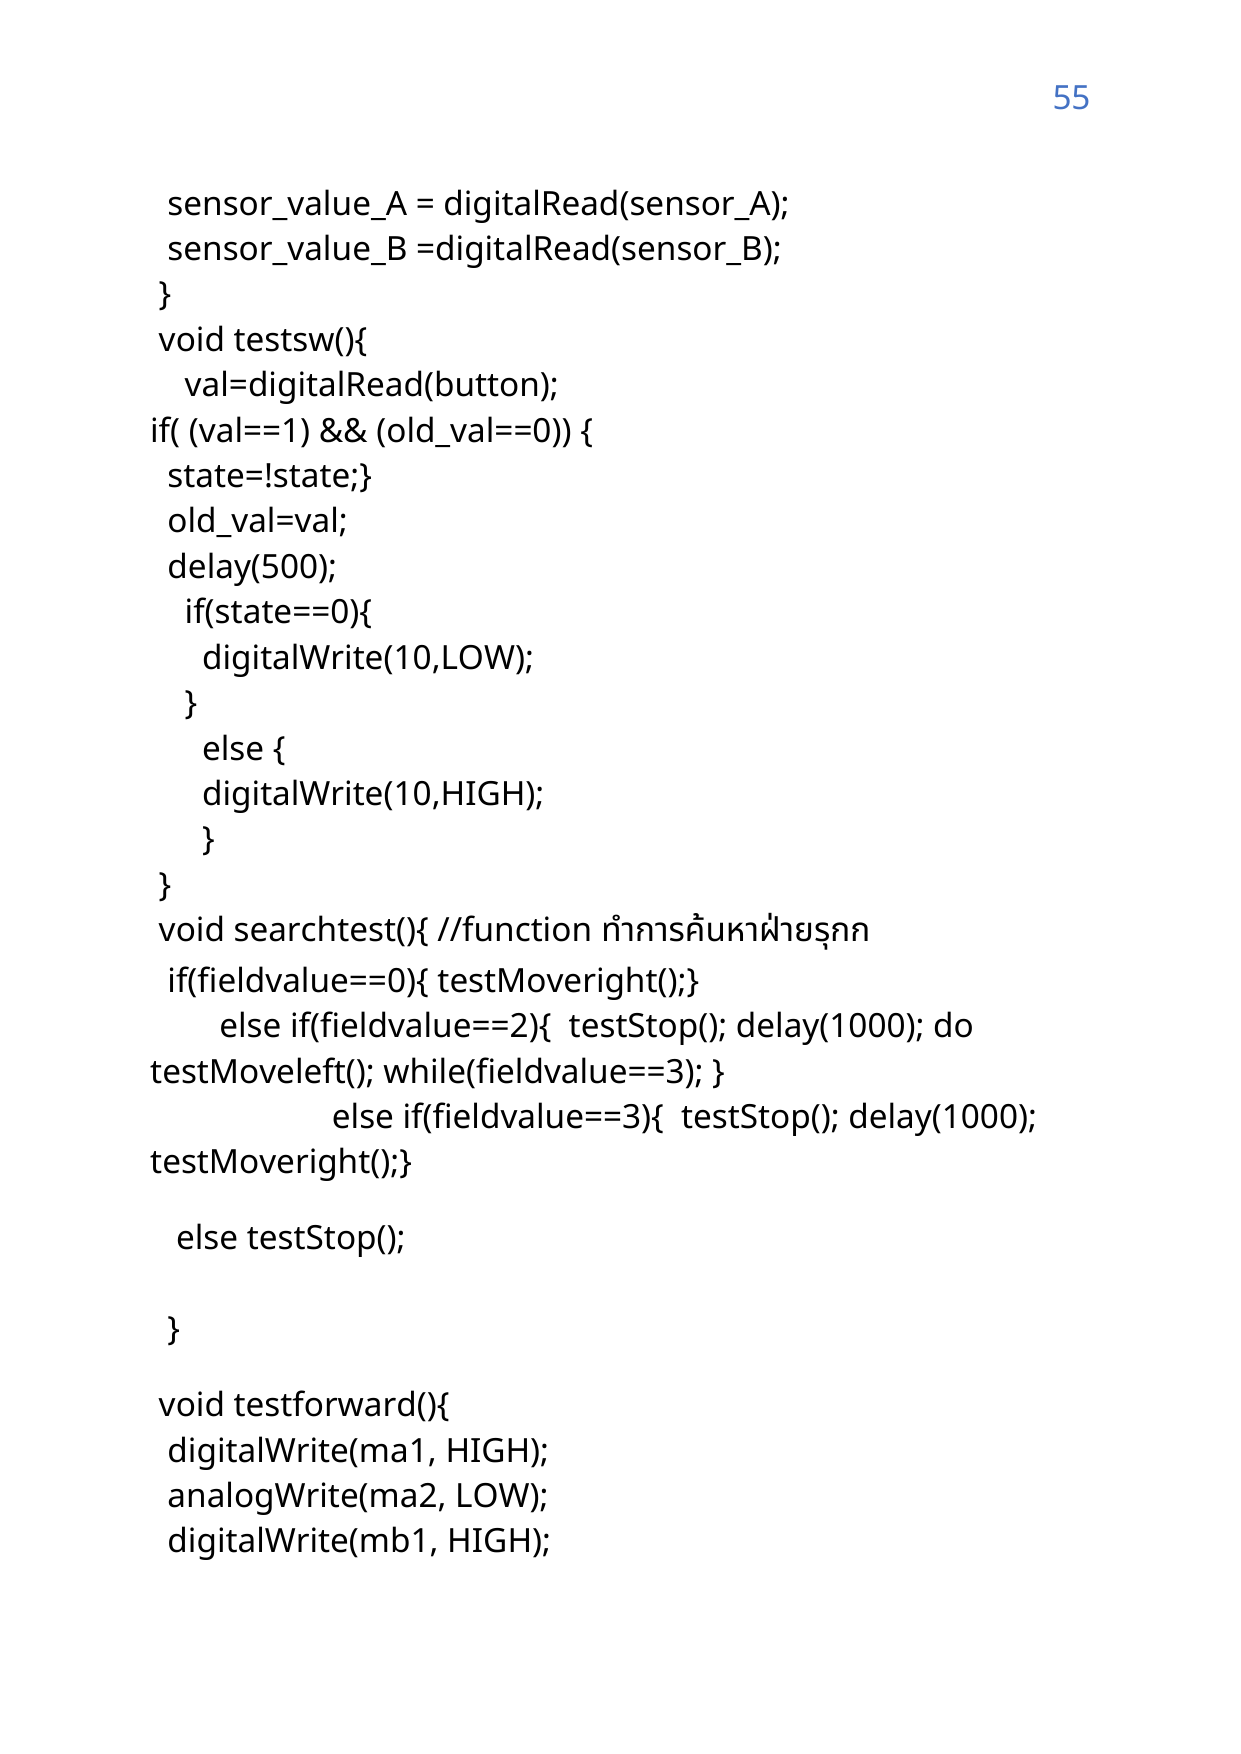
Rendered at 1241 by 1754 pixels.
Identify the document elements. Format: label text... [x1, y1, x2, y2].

text void testforward(){ [150, 1381, 1090, 1426]
text } [150, 679, 1090, 724]
text delay(500); [150, 543, 1090, 588]
text else if(fieldvalue==3){ testStop(); delay(1000); testMoveright();} [150, 1093, 1090, 1184]
text analogWrite(ma2, LOW); [150, 1472, 1090, 1517]
text void searchtest(){ //function ทำการค้นหาฝ่ายรุกก [150, 906, 1090, 957]
text else { [150, 724, 1090, 770]
text } [150, 815, 1090, 861]
text state=!state;} [150, 452, 1090, 497]
text val=digitalRead(button); [150, 361, 1090, 406]
text digitalWrite(mb1, HIGH); [150, 1517, 1090, 1563]
text if( (val==1) && (old_val==0)) { [150, 406, 1090, 452]
text else if(fieldvalue==2){ testStop(); delay(1000); do testMoveleft(); while(fieldvalue==3); } [150, 1002, 1090, 1093]
text } [150, 861, 1090, 906]
text } [150, 270, 1090, 316]
text if(fieldvalue==0){ testMoveright();} [150, 957, 1090, 1002]
text old_val=val; [150, 497, 1090, 543]
text digitalWrite(10,HIGH); [150, 770, 1090, 815]
text void testsw(){ [150, 316, 1090, 361]
text if(state==0){ [150, 588, 1090, 633]
text sensor_value_A = digitalRead(sensor_A); [150, 179, 1090, 225]
text else testStop(); [150, 1214, 1090, 1259]
text } [150, 1305, 1090, 1350]
text digitalWrite(10,LOW); [150, 633, 1090, 679]
text sensor_value_B =digitalRead(sensor_B); [150, 225, 1090, 270]
text digitalWrite(ma1, HIGH); [150, 1426, 1090, 1472]
